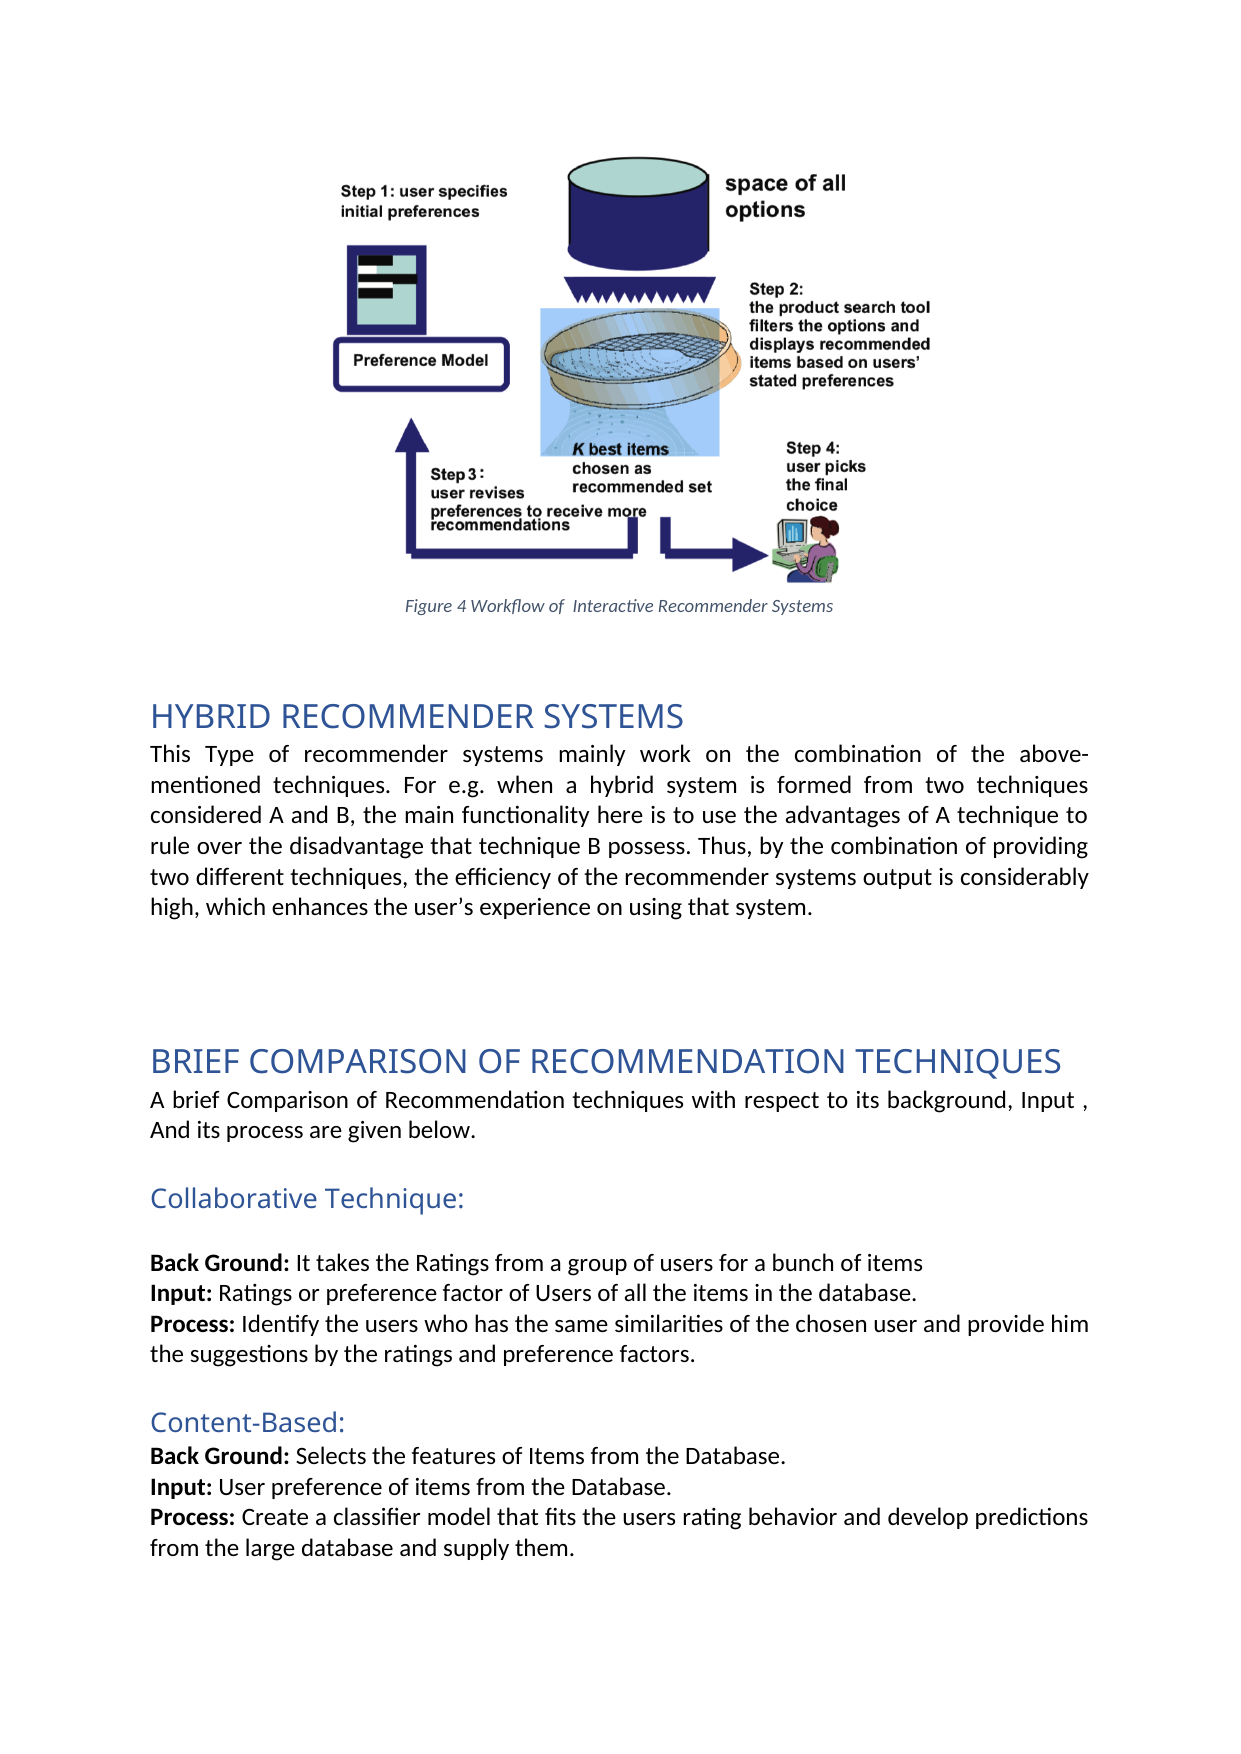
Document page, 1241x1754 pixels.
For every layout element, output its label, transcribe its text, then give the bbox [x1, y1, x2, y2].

text Back Ground: Selects the features of Items from the Database. [150, 1441, 1090, 1471]
text Input: Ratings or preference factor of Users of all the items in the database. [150, 1277, 1090, 1308]
text Process: Identify the users who has the same similarities of the chosen user and provide him the suggestions by the ratings and preference factors. [150, 1308, 1090, 1369]
subtitle HYBRID RECOMMENDER SYSTEMS [150, 693, 1090, 739]
subtitle Collaborative Technique: [150, 1179, 1090, 1216]
text Back Ground: It takes the Ratings from a group of users for a bunch of items [150, 1247, 1090, 1277]
text Figure 4 Workflow of Interactive Recommender Systems [150, 594, 1090, 617]
subtitle BRIEF COMPARISON OF RECOMMENDATION TECHNIQUES [150, 1038, 1090, 1084]
text Process: Create a classifier model that fits the users rating behavior and develop predictions from the large database and supply them. [150, 1502, 1090, 1563]
picture [295, 150, 945, 594]
text A brief Comparison of Recommendation techniques with respect to its background, Input , And its process are given below. [150, 1084, 1090, 1145]
text Input: User preference of items from the Database. [150, 1471, 1090, 1502]
subtitle Content-Based: [150, 1404, 1090, 1441]
text This Type of recommender systems mainly work on the combination of the above-mentioned techniques. For e.g. when a hybrid system is formed from two techniques considered A and B, the main functionality here is to use the advantages of A technique to rule over the disadvantage that technique B possess. Thus, by the combination of providing two different techniques, the efficiency of the recommender systems output is considerably high, which enhances the user’s experience on using that system. [150, 739, 1090, 922]
